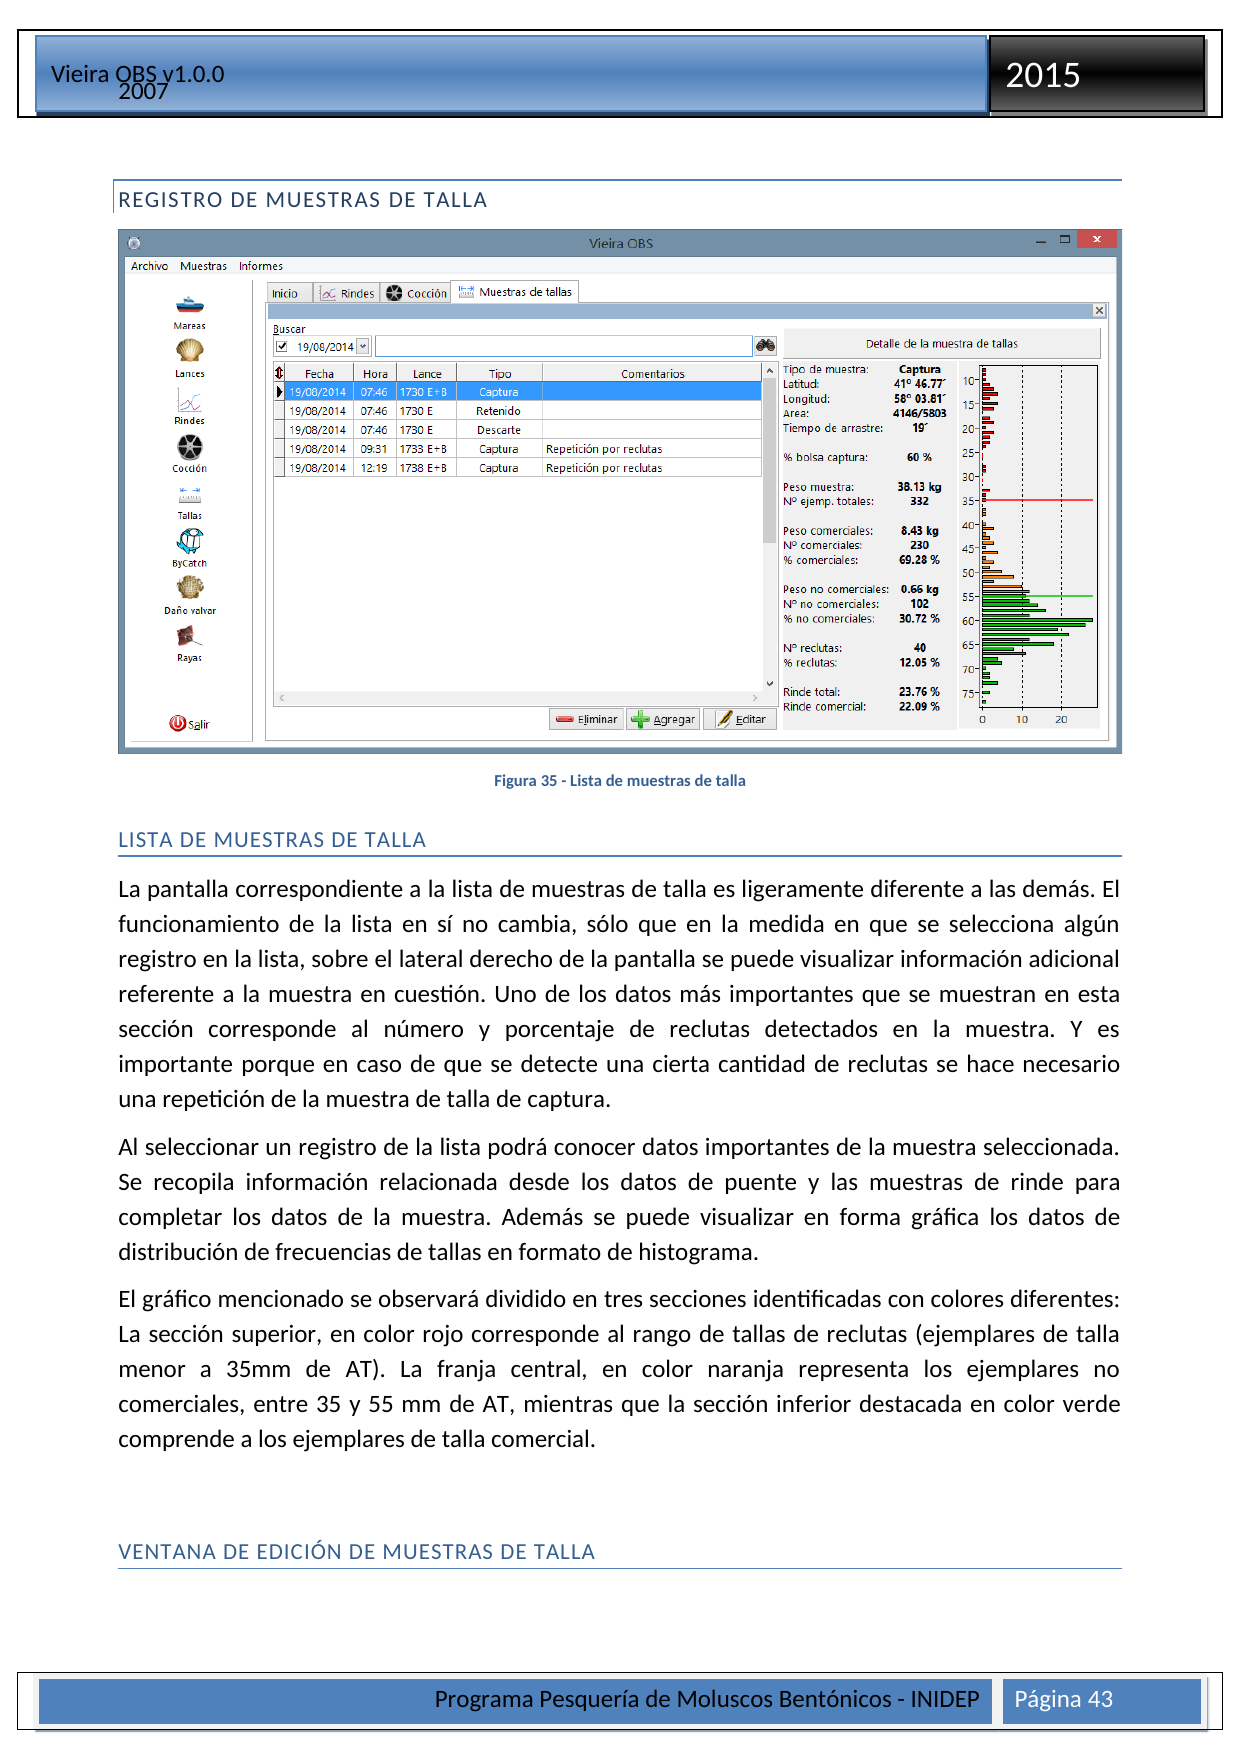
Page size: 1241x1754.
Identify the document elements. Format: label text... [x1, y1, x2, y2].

subtitle Ventana de edición de muestras de talla [118, 1537, 1122, 1568]
text El gráfico mencionado se observará dividido en tres secciones identificadas con colores diferentes: La sección superior, en color rojo corresponde al rango de tallas de reclutas (ejemplares de talla menor a 35mm de AT). La franja central, en color naranja representa los ejemplares no comerciales, entre 35 y 55 mm de AT, mientras que la sección inferior destacada en color verde comprende a los ejemplares de talla comercial. [118, 1284, 1122, 1454]
text La pantalla correspondiente a la lista de muestras de talla es ligeramente diferente a las demás. El funcionamiento de la lista en sí no cambia, sólo que en la medida en que se selecciona algún registro en la lista, sobre el lateral derecho de la pantalla se puede visualizar información adicional referente a la muestra en cuestión. Uno de los datos más importantes que se muestran en esta sección corresponde al número y porcentaje de reclutas detectados en la muestra. Y es importante porque en caso de que se detecte una cierta cantidad de reclutas se hace necesario una repetición de la muestra de talla de captura. [118, 874, 1122, 1114]
subtitle Lista de muestras de talla [118, 825, 1122, 855]
text Al seleccionar un registro de la lista podrá conocer datos importantes de la muestra seleccionada. Se recopila información relacionada desde los datos de puente y las muestras de rinde para completar los datos de la muestra. Además se puede visualizar en forma gráfica los datos de distribución de frecuencias de tallas en formato de histograma. [118, 1131, 1122, 1267]
picture [118, 229, 1123, 754]
subtitle Registro de muestras de talla [114, 181, 1122, 213]
